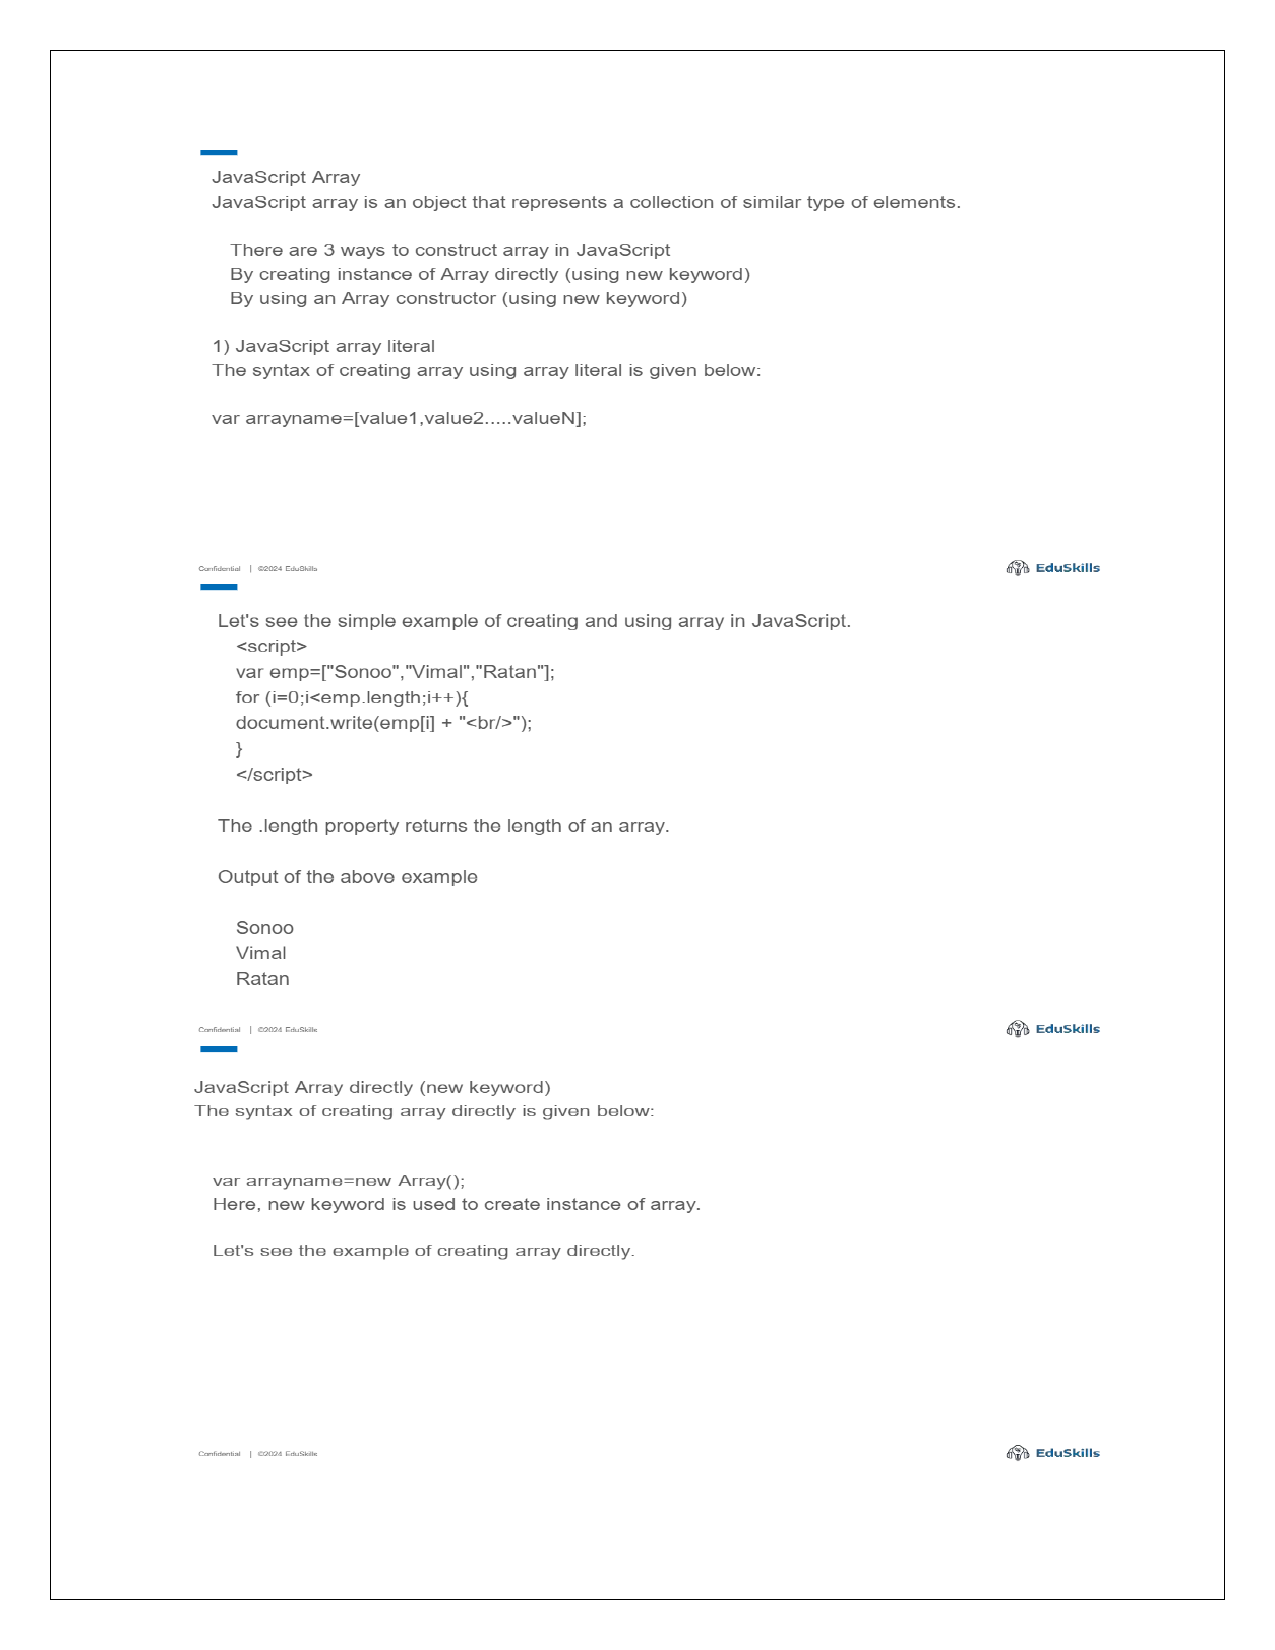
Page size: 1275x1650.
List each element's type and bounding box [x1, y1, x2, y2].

picture [150, 584, 1126, 1043]
picture [150, 150, 1126, 581]
picture [150, 1046, 1126, 1466]
